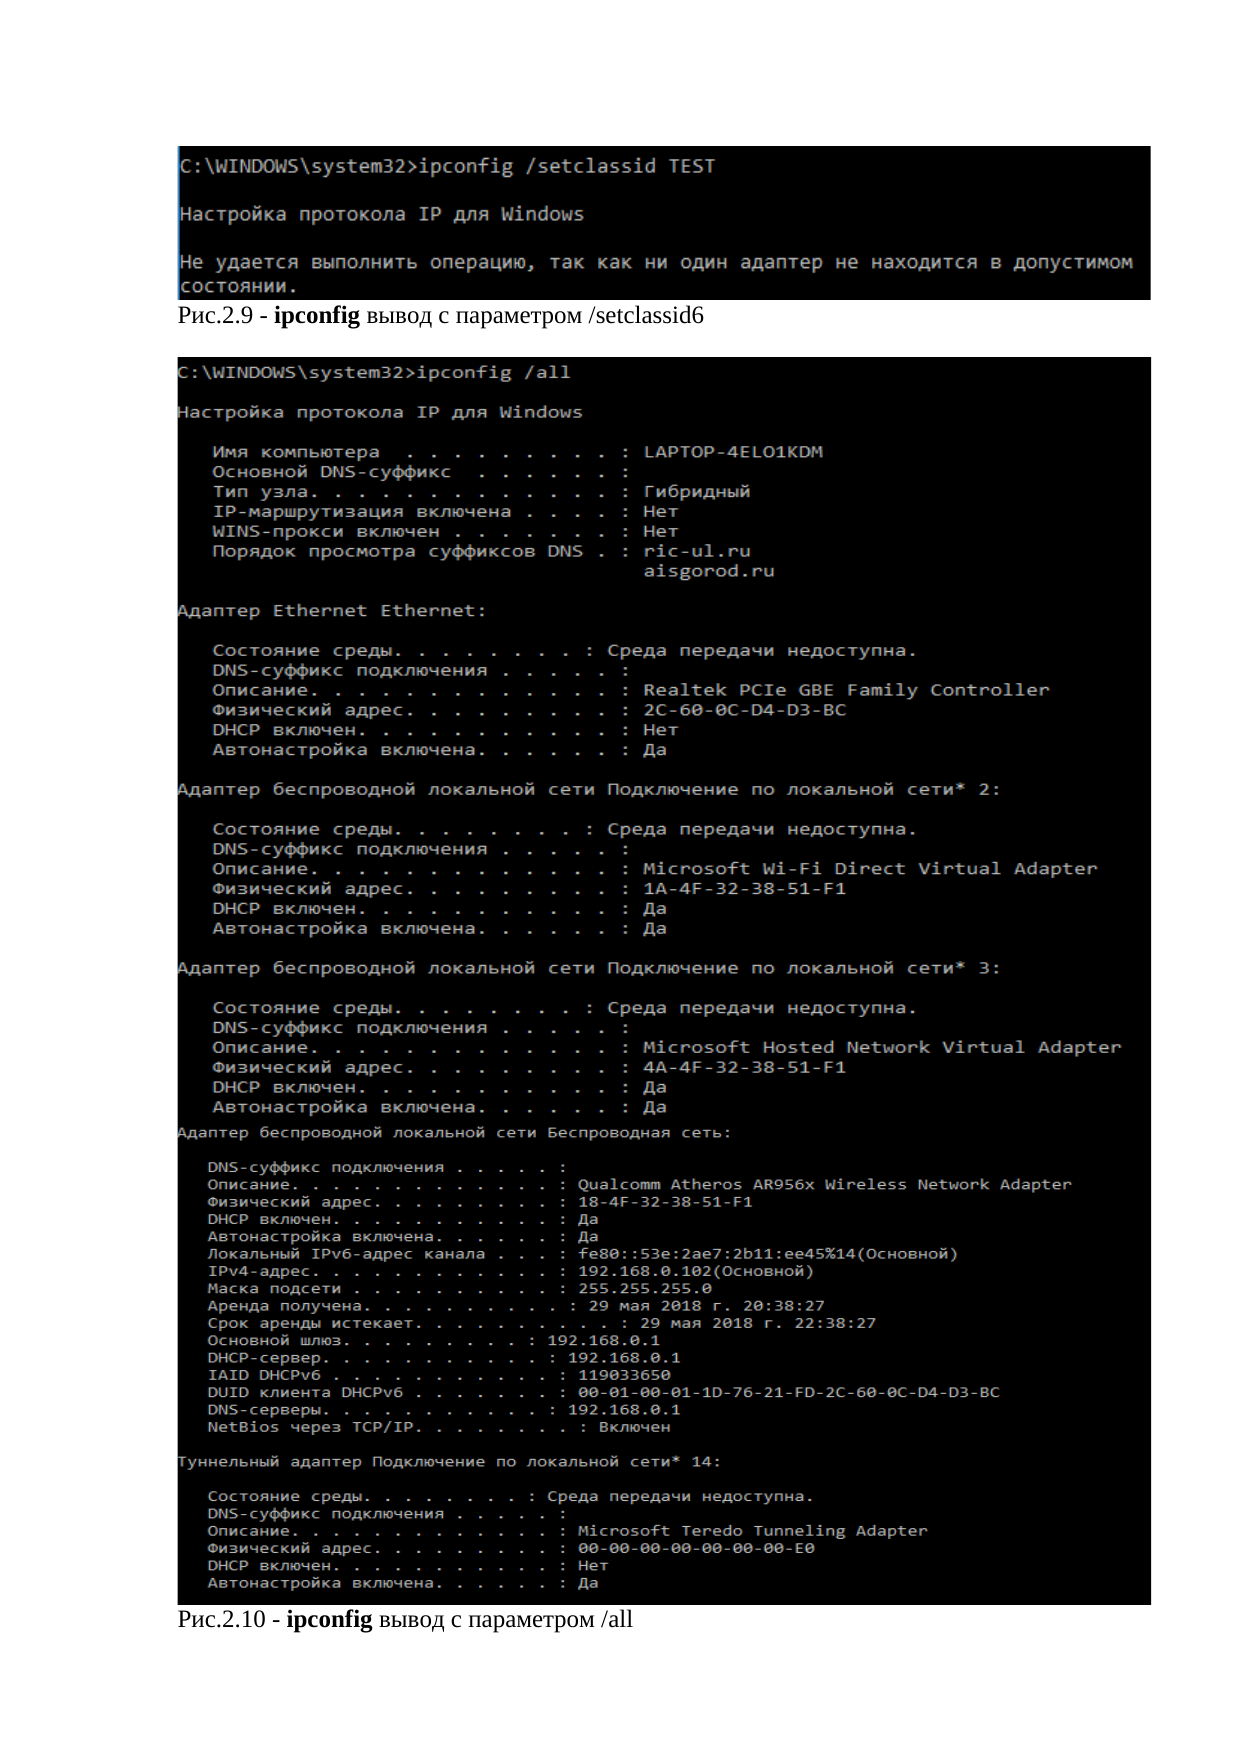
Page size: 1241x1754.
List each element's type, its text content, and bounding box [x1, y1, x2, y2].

picture [177, 146, 1151, 300]
picture [177, 357, 1152, 1605]
text Рис.2.10 - ipconfig вывод с параметром /all [177, 1605, 1152, 1633]
text Рис.2.9 - ipconfig вывод с параметром /setclassid6 [177, 300, 1152, 329]
